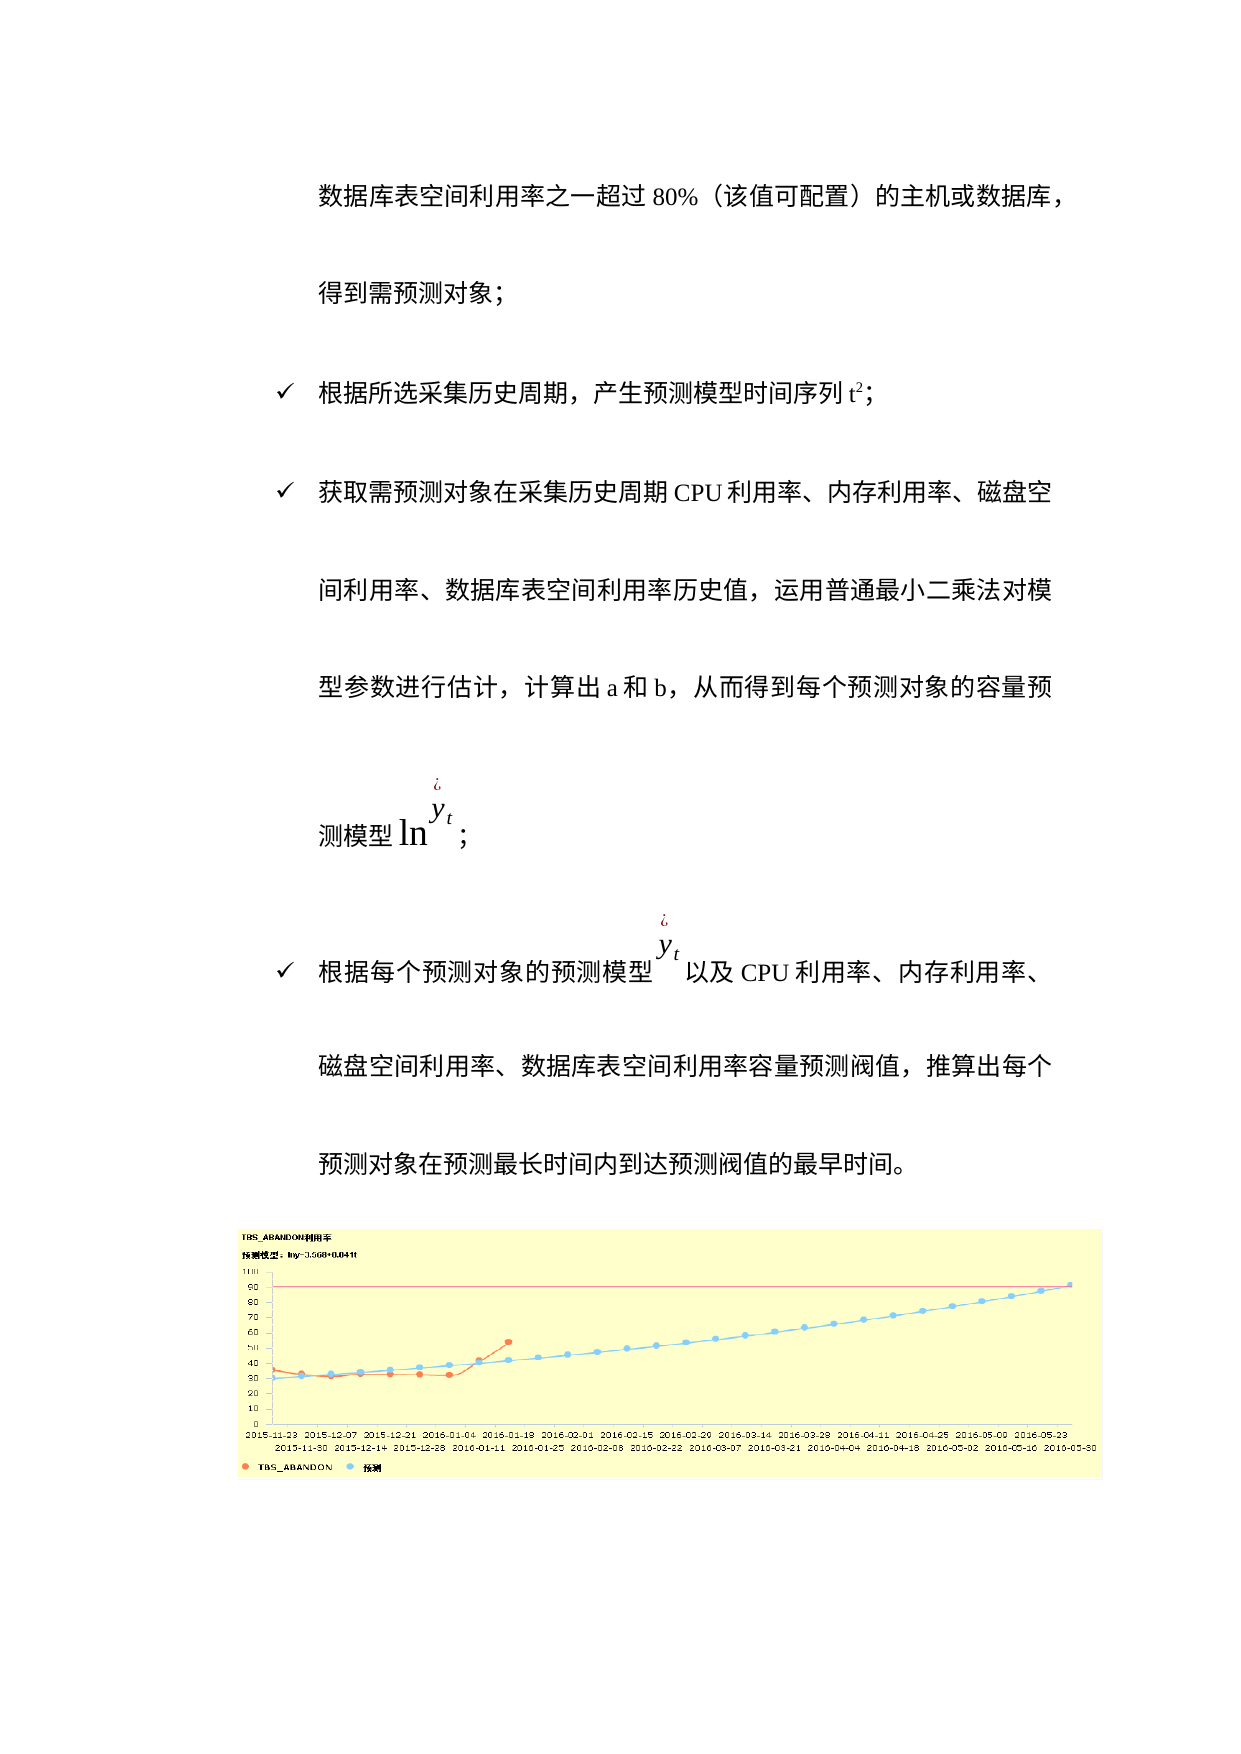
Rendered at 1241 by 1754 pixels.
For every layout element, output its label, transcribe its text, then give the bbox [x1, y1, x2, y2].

list 根据所选采集历史周期，产生预测模型时间序列t2； [275, 359, 1053, 424]
list 获取需预测对象在采集历史周期CPU利用率、内存利用率、磁盘空间利用率、数据库表空间利用率历史值，运用普通最小二乘法对模型参数进行估计，计算出a和b，从而得到每个预测对象的容量预测模型ln； [275, 458, 1053, 864]
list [275, 162, 1053, 324]
list 根据每个预测对象的预测模型以及CPU利用率、内存利用率、磁盘空间利用率、数据库表空间利用率容量预测阀值，推算出每个预测对象在预测最长时间内到达预测阀值的最早时间。 [275, 902, 1053, 1195]
picture [237, 1229, 1103, 1480]
